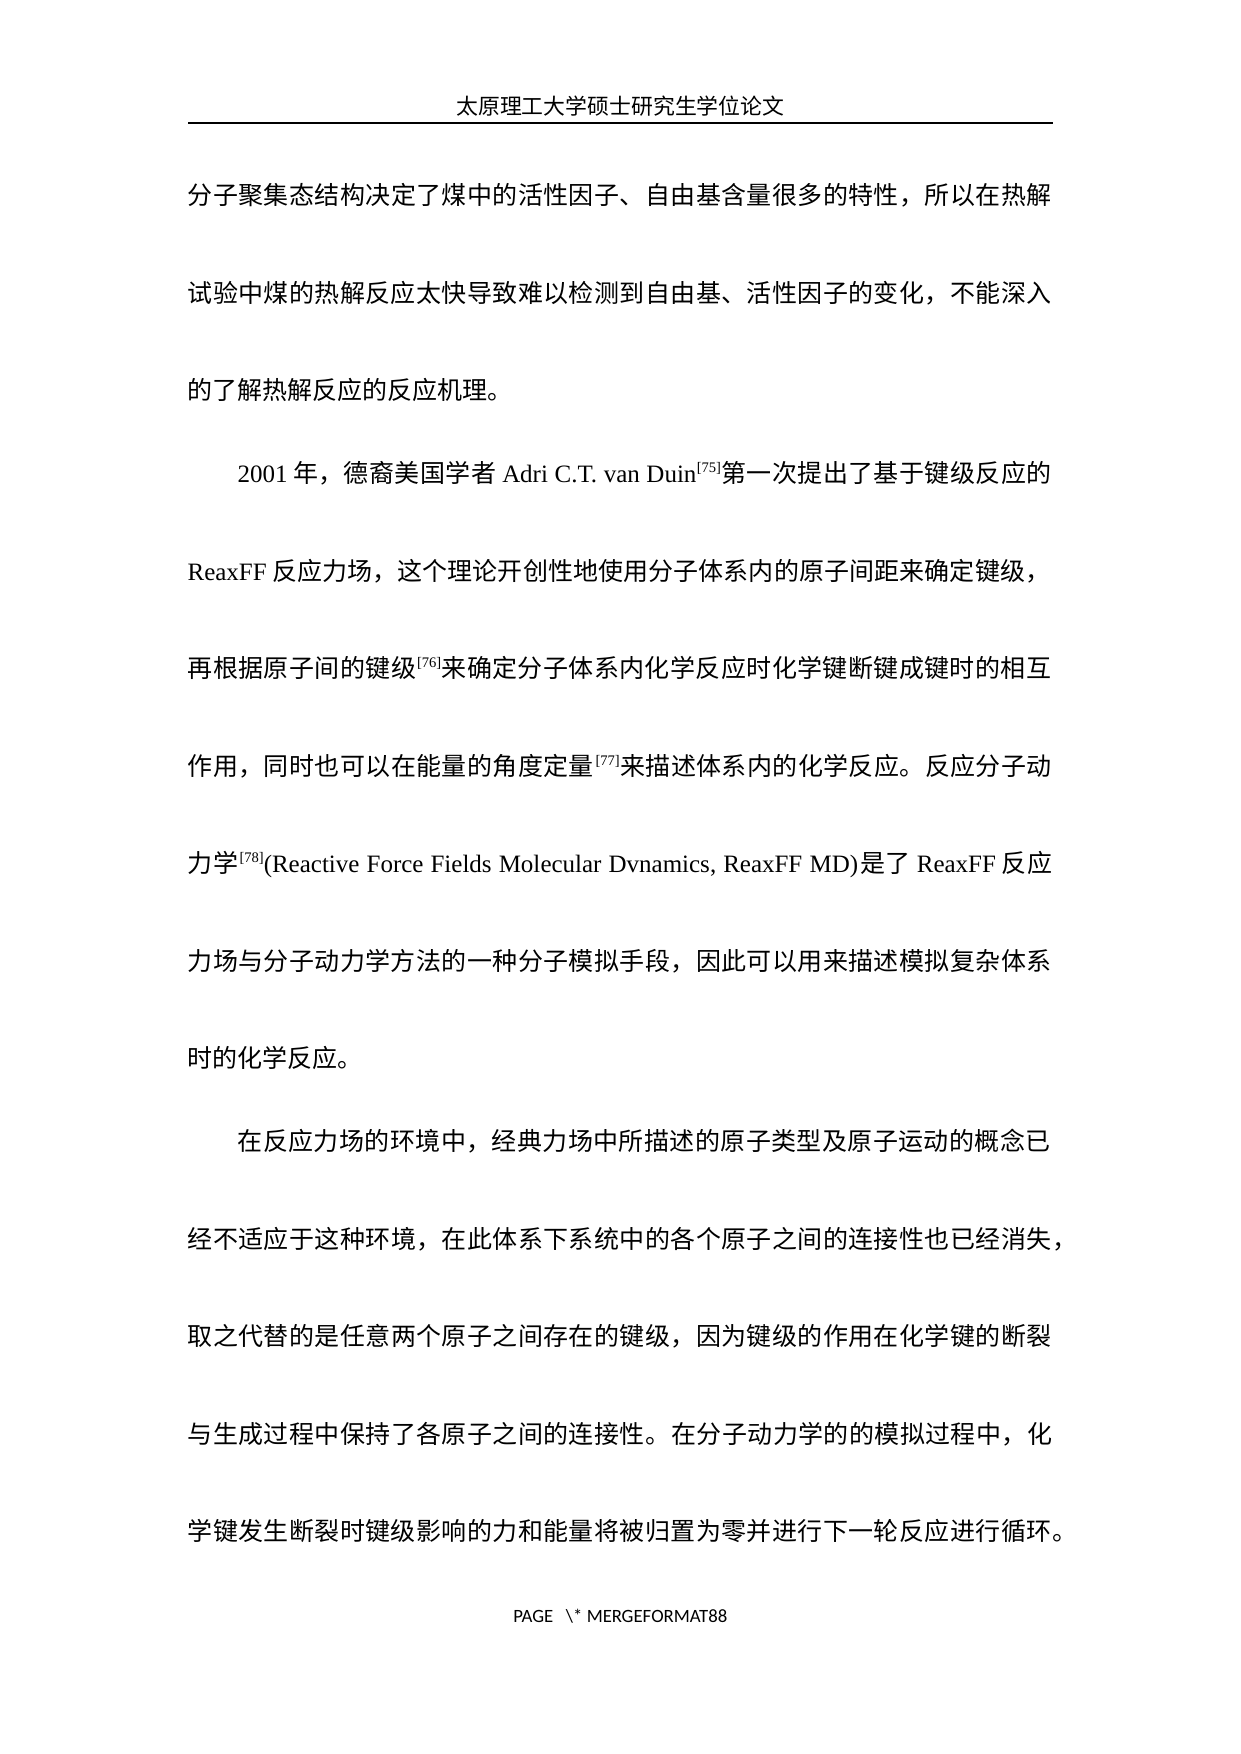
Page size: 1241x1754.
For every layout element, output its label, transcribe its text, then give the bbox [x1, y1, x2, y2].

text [187, 1107, 1053, 1562]
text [187, 161, 1053, 421]
text 2001年，德裔美国学者Adri C.T. van Duin[75]第一次提出了基于键级反应的ReaxFF反应力场，这个理论开创性地使用分子体系内的原子间距来确定键级，再根据原子间的键级[76]来确定分子体系内化学反应时化学键断键成键时的相互作用，同时也可以在能量的角度定量[77]来描述体系内的化学反应。反应分子动力学[78](Reactive Force Fields Molecular Dvnamics, ReaxFF MD)是了ReaxFF反应力场与分子动力学方法的一种分子模拟手段，因此可以用来描述模拟复杂体系时的化学反应。 [187, 439, 1053, 1089]
